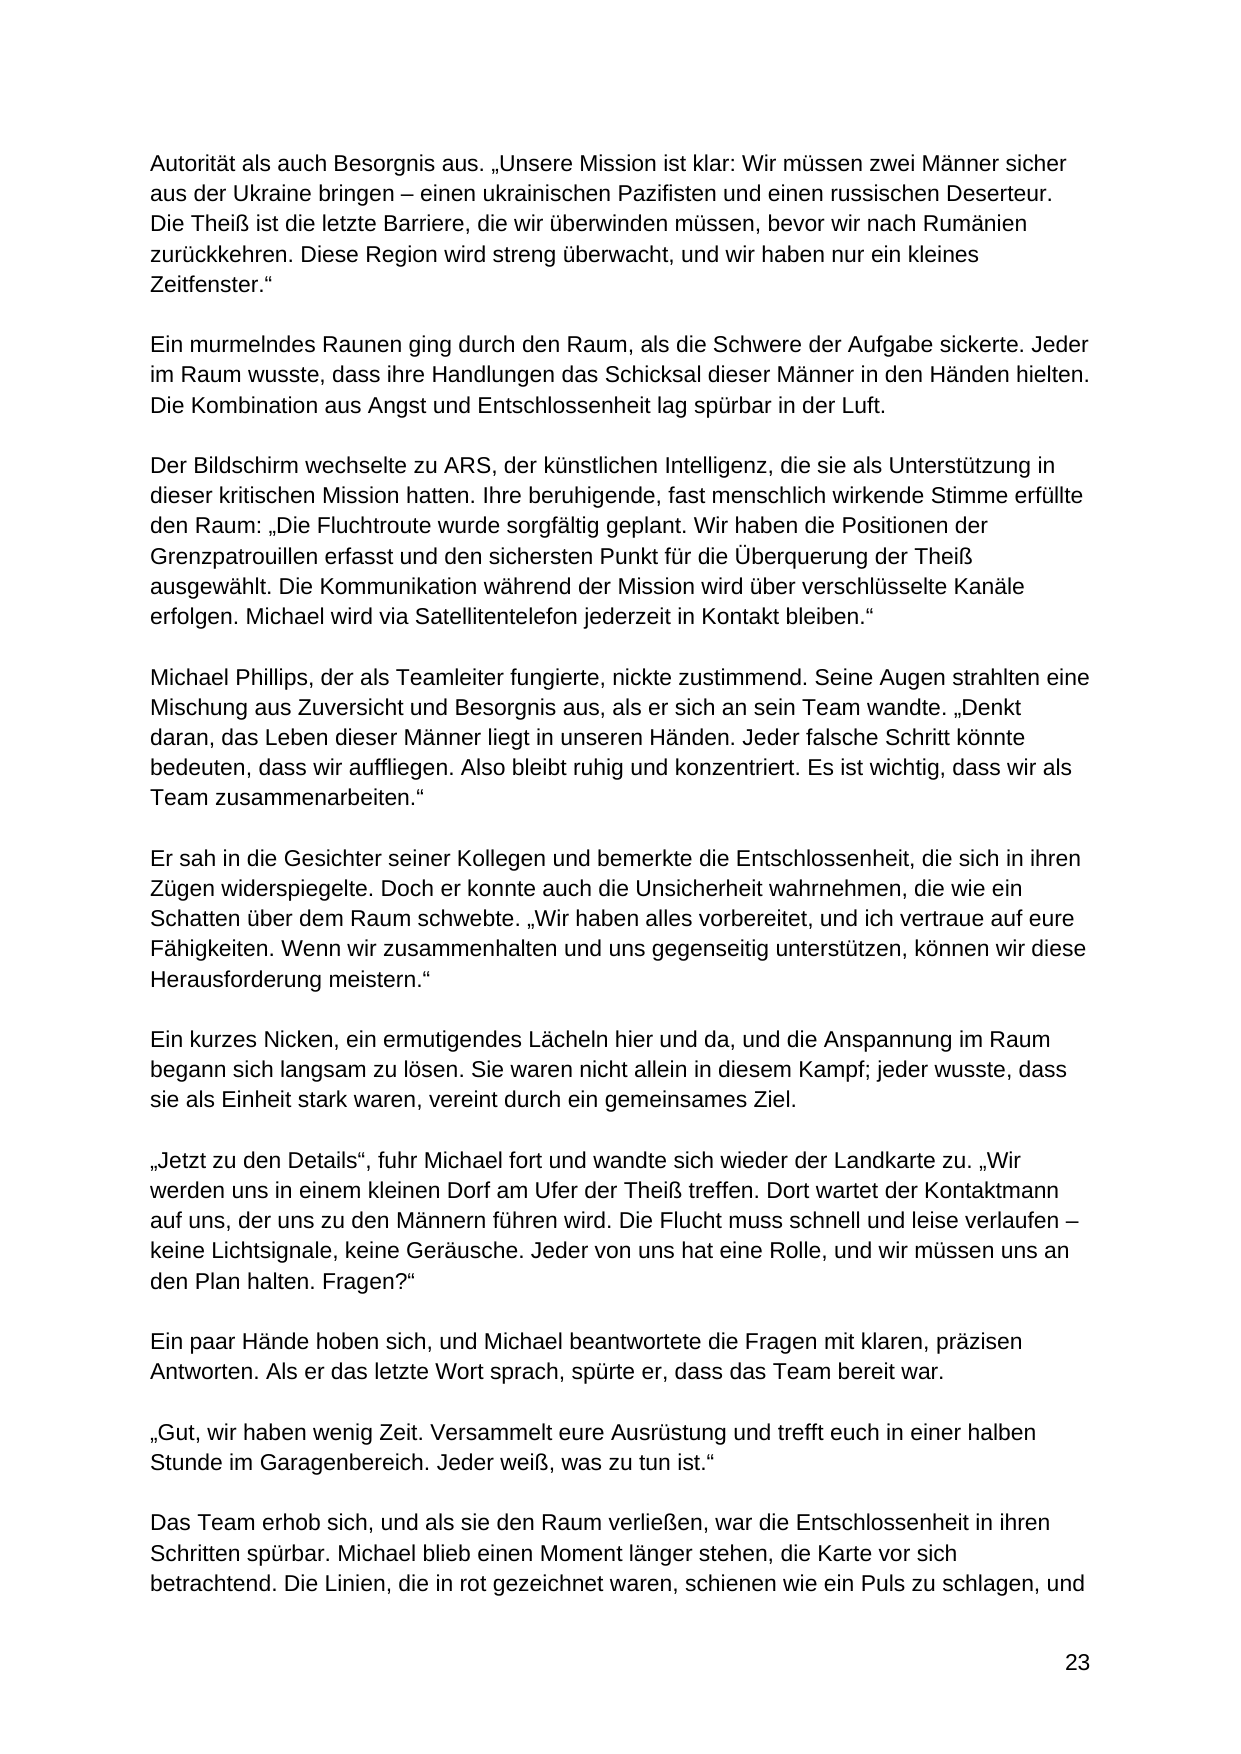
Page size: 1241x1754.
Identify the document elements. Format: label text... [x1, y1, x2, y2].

text Ein kurzes Nicken, ein ermutigendes Lächeln hier und da, und die Anspannung im Raum begann sich langsam zu lösen. Sie waren nicht allein in diesem Kampf; jeder wusste, dass sie als Einheit stark waren, vereint durch ein gemeinsames Ziel. [150, 1026, 1090, 1113]
text „Gut, wir haben wenig Zeit. Versammelt eure Ausrüstung und trefft euch in einer halben Stunde im Garagenbereich. Jeder weiß, was zu tun ist.“ [150, 1419, 1090, 1475]
text Ein paar Hände hoben sich, und Michael beantwortete die Fragen mit klaren, präzisen Antworten. Als er das letzte Wort sprach, spürte er, dass das Team bereit war. [150, 1328, 1090, 1385]
text Er sah in die Gesichter seiner Kollegen und bemerkte die Entschlossenheit, die sich in ihren Zügen widerspiegelte. Doch er konnte auch die Unsicherheit wahrnehmen, die wie ein Schatten über dem Raum schwebte. „Wir haben alles vorbereitet, und ich vertraue auf eure Fähigkeiten. Wenn wir zusammenhalten und uns gegenseitig unterstützen, können wir diese Herausforderung meistern.“ [150, 845, 1090, 992]
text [150, 150, 1090, 297]
text Michael Phillips, der als Teamleiter fungierte, nickte zustimmend. Seine Augen strahlten eine Mischung aus Zuversicht und Besorgnis aus, als er sich an sein Team wandte. „Denkt daran, das Leben dieser Männer liegt in unseren Händen. Jeder falsche Schritt könnte bedeuten, dass wir auffliegen. Also bleibt ruhig und konzentriert. Es ist wichtig, dass wir als Team zusammenarbeiten.“ [150, 663, 1090, 811]
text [150, 1509, 1090, 1596]
text Der Bildschirm wechselte zu ARS, der künstlichen Intelligenz, die sie als Unterstützung in dieser kritischen Mission hatten. Ihre beruhigende, fast menschlich wirkende Stimme erfüllte den Raum: „Die Fluchtroute wurde sorgfältig geplant. Wir haben die Positionen der Grenzpatrouillen erfasst und den sichersten Punkt für die Überquerung der Theiß ausgewählt. Die Kommunikation während der Mission wird über verschlüsselte Kanäle erfolgen. Michael wird via Satellitentelefon jederzeit in Kontakt bleiben.“ [150, 452, 1090, 629]
text Ein murmelndes Raunen ging durch den Raum, als die Schwere der Aufgabe sickerte. Jeder im Raum wusste, dass ihre Handlungen das Schicksal dieser Männer in den Händen hielten. Die Kombination aus Angst und Entschlossenheit lag spürbar in der Luft. [150, 331, 1090, 418]
text „Jetzt zu den Details“, fuhr Michael fort und wandte sich wieder der Landkarte zu. „Wir werden uns in einem kleinen Dorf am Ufer der Theiß treffen. Dort wartet der Kontaktmann auf uns, der uns zu den Männern führen wird. Die Flucht muss schnell und leise verlaufen – keine Lichtsignale, keine Geräusche. Jeder von uns hat eine Rolle, und wir müssen uns an den Plan halten. Fragen?“ [150, 1147, 1090, 1294]
